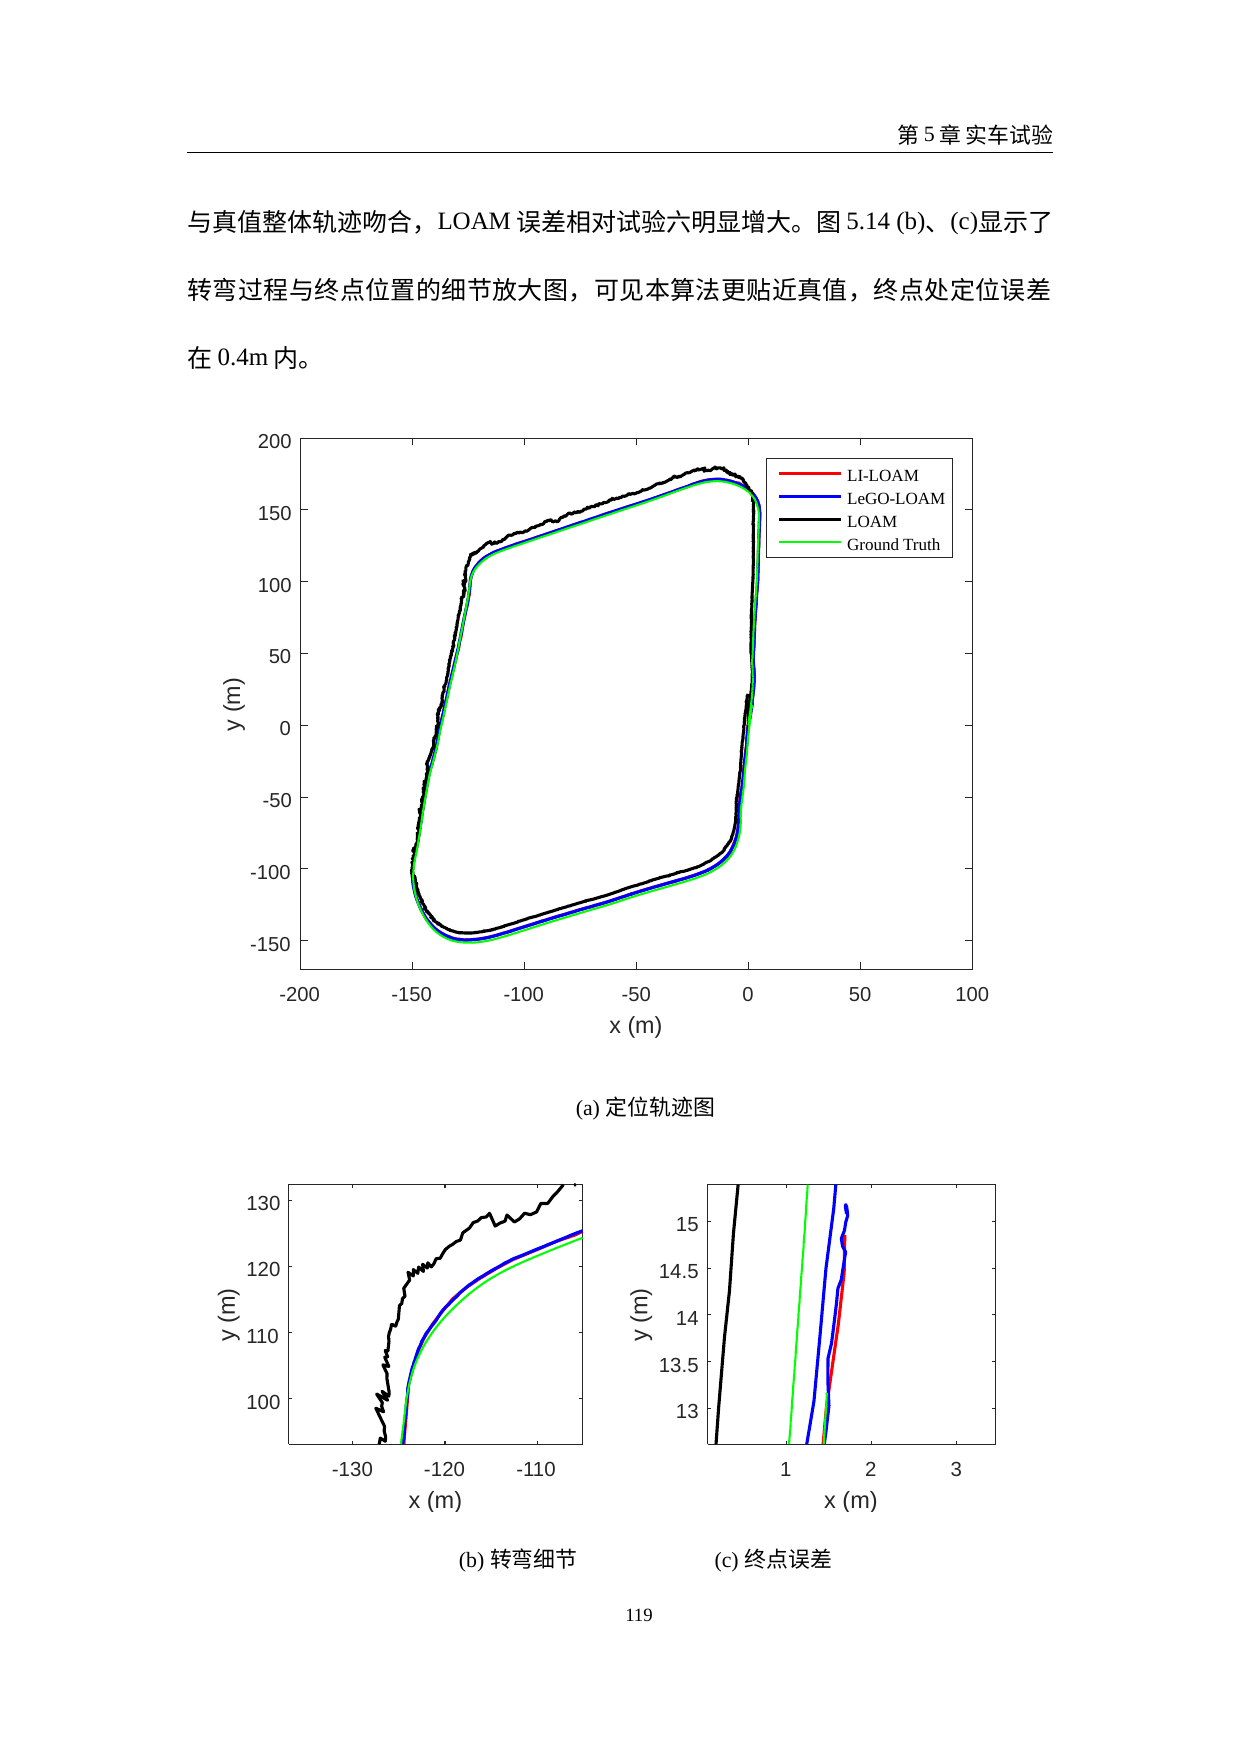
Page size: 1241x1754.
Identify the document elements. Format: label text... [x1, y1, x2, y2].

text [187, 186, 1053, 390]
text (a) 定位轨迹图 [187, 1089, 1053, 1123]
text (b) 转弯细节 (c) 终点误差 [187, 1541, 1053, 1575]
